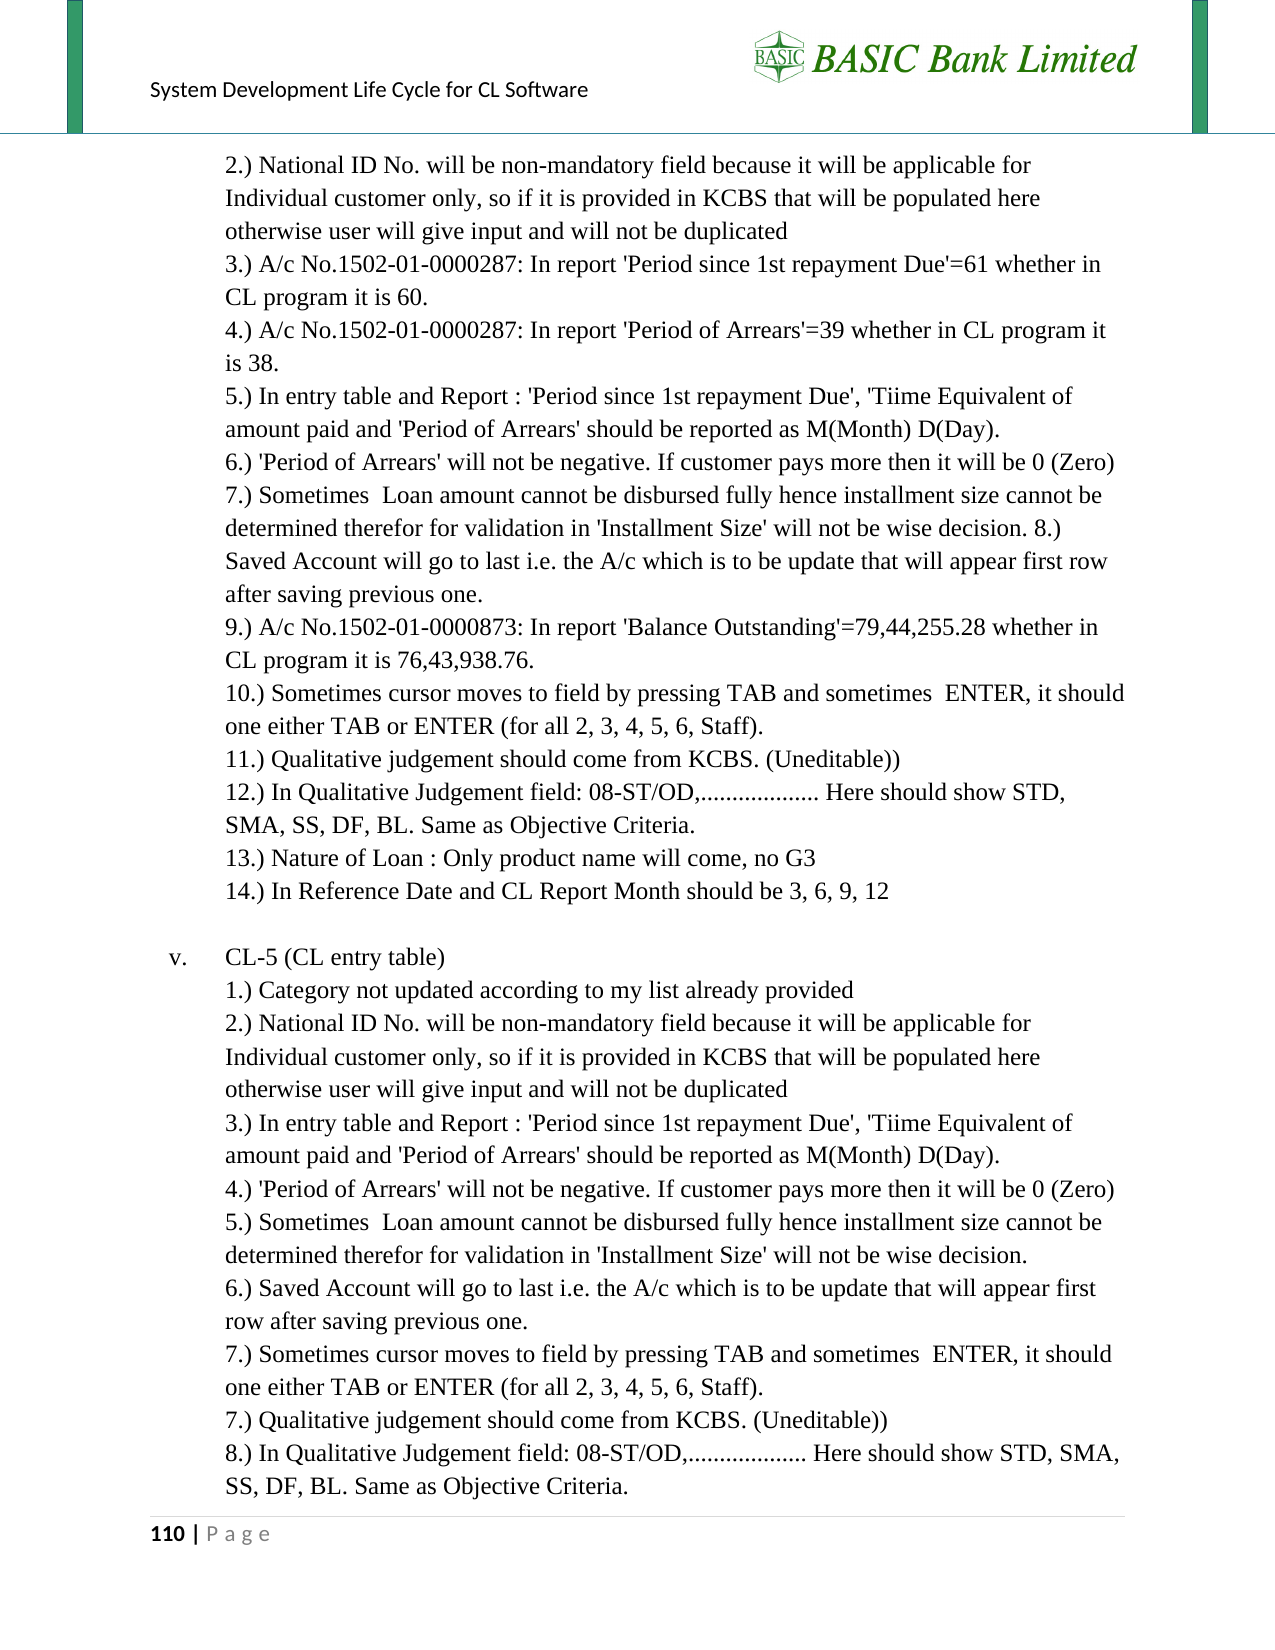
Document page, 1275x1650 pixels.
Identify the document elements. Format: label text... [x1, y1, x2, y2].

text 12.) In Qualitative Judgement field: 08-ST/OD,................... Here should show STD, SMA, SS, DF, BL. Same as Objective Criteria. [225, 777, 1125, 839]
text 7.) Sometimes Loan amount cannot be disbursed fully hence installment size cannot be determined therefor for validation in 'Installment Size' will not be wise decision. 8.) Saved Account will go to last i.e. the A/c which is to be update that will appear first row after saving previous one. [225, 480, 1125, 608]
text 7.) Qualitative judgement should come from KCBS. (Uneditable)) [225, 1405, 1125, 1433]
text 6.) Saved Account will go to last i.e. the A/c which is to be update that will appear first row after saving previous one. [225, 1273, 1125, 1334]
text 2.) National ID No. will be non-mandatory field because it will be applicable for Individual customer only, so if it is provided in KCBS that will be populated here otherwise user will give input and will not be duplicated [225, 1008, 1125, 1103]
text 5.) Sometimes Loan amount cannot be disbursed fully hence installment size cannot be determined therefor for validation in 'Installment Size' will not be wise decision. [225, 1207, 1125, 1268]
text 4.) A/c No.1502-01-0000287: In report 'Period of Arrears'=39 whether in CL program it is 38. [225, 315, 1125, 377]
text 9.) A/c No.1502-01-0000873: In report 'Balance Outstanding'=79,44,255.28 whether in CL program it is 76,43,938.76. [225, 612, 1125, 674]
text 3.) A/c No.1502-01-0000287: In report 'Period since 1st repayment Due'=61 whether in CL program it is 60. [225, 249, 1125, 311]
text 10.) Sometimes cursor moves to field by pressing TAB and sometimes ENTER, it should one either TAB or ENTER (for all 2, 3, 4, 5, 6, Staff). [225, 678, 1125, 740]
text 8.) In Qualitative Judgement field: 08-ST/OD,................... Here should show STD, SMA, SS, DF, BL. Same as Objective Criteria. [225, 1438, 1125, 1499]
text 4.) 'Period of Arrears' will not be negative. If customer pays more then it will be 0 (Zero) [225, 1174, 1125, 1202]
text 14.) In Reference Date and CL Report Month should be 3, 6, 9, 12 [225, 876, 1125, 905]
text 2.) National ID No. will be non-mandatory field because it will be applicable for Individual customer only, so if it is provided in KCBS that will be populated here otherwise user will give input and will not be duplicated [225, 150, 1125, 245]
text 5.) In entry table and Report : 'Period since 1st repayment Due', 'Tiime Equivalent of amount paid and 'Period of Arrears' should be reported as M(Month) D(Day). [225, 381, 1125, 443]
list CL-5 (CL entry table) [187, 942, 1125, 971]
text 7.) Sometimes cursor moves to field by pressing TAB and sometimes ENTER, it should one either TAB or ENTER (for all 2, 3, 4, 5, 6, Staff). [225, 1339, 1125, 1401]
text 13.) Nature of Loan : Only product name will come, no G3 [225, 843, 1125, 872]
text 1.) Category not updated according to my list already provided [225, 976, 1125, 1004]
picture [749, 29, 1140, 84]
text 3.) In entry table and Report : 'Period since 1st repayment Due', 'Tiime Equivalent of amount paid and 'Period of Arrears' should be reported as M(Month) D(Day). [225, 1108, 1125, 1169]
text 11.) Qualitative judgement should come from KCBS. (Uneditable)) [225, 744, 1125, 773]
text 6.) 'Period of Arrears' will not be negative. If customer pays more then it will be 0 (Zero) [225, 447, 1125, 476]
